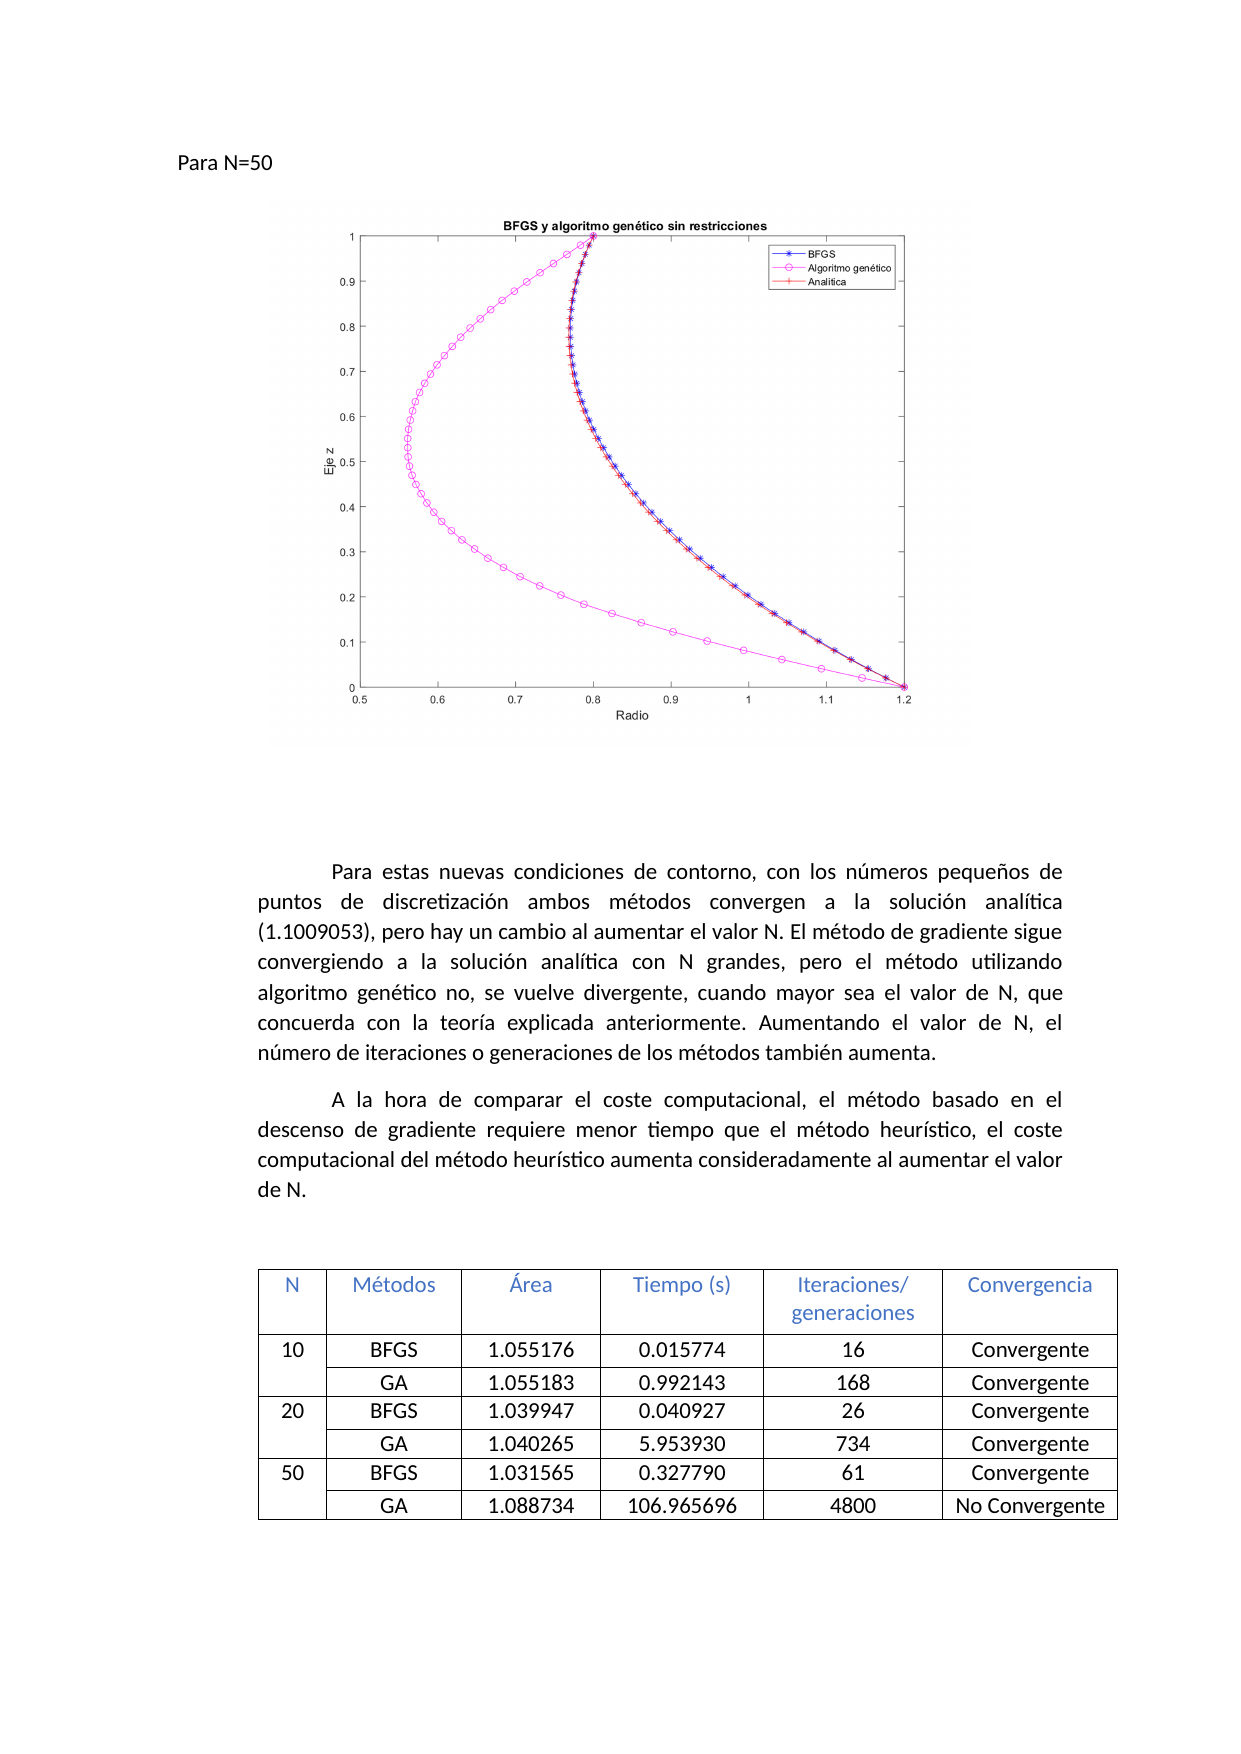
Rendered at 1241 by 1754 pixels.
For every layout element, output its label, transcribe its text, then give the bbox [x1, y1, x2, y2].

table_cell 1.031565 [462, 1459, 600, 1490]
text A la hora de comparar el coste computacional, el método basado en el descenso de gradiente requiere menor tiempo que el método heurístico, el coste computacional del método heurístico aumenta consideradamente al aumentar el valor de N. [257, 1085, 1063, 1203]
table_cell 5.953930 [601, 1430, 763, 1457]
table_cell 10 [259, 1335, 326, 1396]
table_cell No Convergente [943, 1491, 1117, 1519]
table_cell 50 [259, 1459, 326, 1519]
table_cell 4800 [764, 1491, 942, 1519]
table_header Convergencia [943, 1270, 1117, 1334]
table_cell 0.015774 [601, 1335, 763, 1367]
table_cell 1.088734 [462, 1491, 600, 1519]
table_cell 1.055183 [462, 1368, 600, 1396]
table_cell BFGS [327, 1335, 461, 1367]
text Para estas nuevas condiciones de contorno, con los números pequeños de puntos de discretización ambos métodos convergen a la solución analítica (1.1009053), pero hay un cambio al aumentar el valor N. El método de gradiente sigue convergiendo a la solución analítica con N grandes, pero el método utilizando algoritmo genético no, se vuelve divergente, cuando mayor sea el valor de N, que concuerda con la teoría explicada anteriormente. Aumentando el valor de N, el número de iteraciones o generaciones de los métodos también aumenta. [257, 857, 1063, 1066]
picture [269, 194, 971, 748]
table_cell 0.040927 [601, 1397, 763, 1428]
table_header Área [462, 1270, 600, 1334]
table_cell Convergente [943, 1430, 1117, 1457]
table_cell 16 [764, 1335, 942, 1367]
table_cell 61 [764, 1459, 942, 1490]
table_cell 1.039947 [462, 1397, 600, 1428]
table_cell GA [327, 1491, 461, 1519]
table_cell 106.965696 [601, 1491, 763, 1519]
table_header Iteraciones/ generaciones [764, 1270, 942, 1334]
table_header N [259, 1270, 326, 1334]
table_cell 26 [764, 1397, 942, 1428]
table_cell 1.055176 [462, 1335, 600, 1367]
table_cell Convergente [943, 1368, 1117, 1396]
table_cell GA [327, 1430, 461, 1457]
table_header Métodos [327, 1270, 461, 1334]
table_cell BFGS [327, 1459, 461, 1490]
table_cell Convergente [943, 1397, 1117, 1428]
table_cell 0.327790 [601, 1459, 763, 1490]
table_cell 734 [764, 1430, 942, 1457]
table_cell 1.040265 [462, 1430, 600, 1457]
table_cell 20 [259, 1397, 326, 1457]
table_cell 0.992143 [601, 1368, 763, 1396]
table_cell GA [327, 1368, 461, 1396]
table_cell 168 [764, 1368, 942, 1396]
table_header Tiempo (s) [601, 1270, 763, 1334]
table_cell BFGS [327, 1397, 461, 1428]
text Para N=50 [177, 148, 1063, 176]
table_cell Convergente [943, 1335, 1117, 1367]
table_cell Convergente [943, 1459, 1117, 1490]
